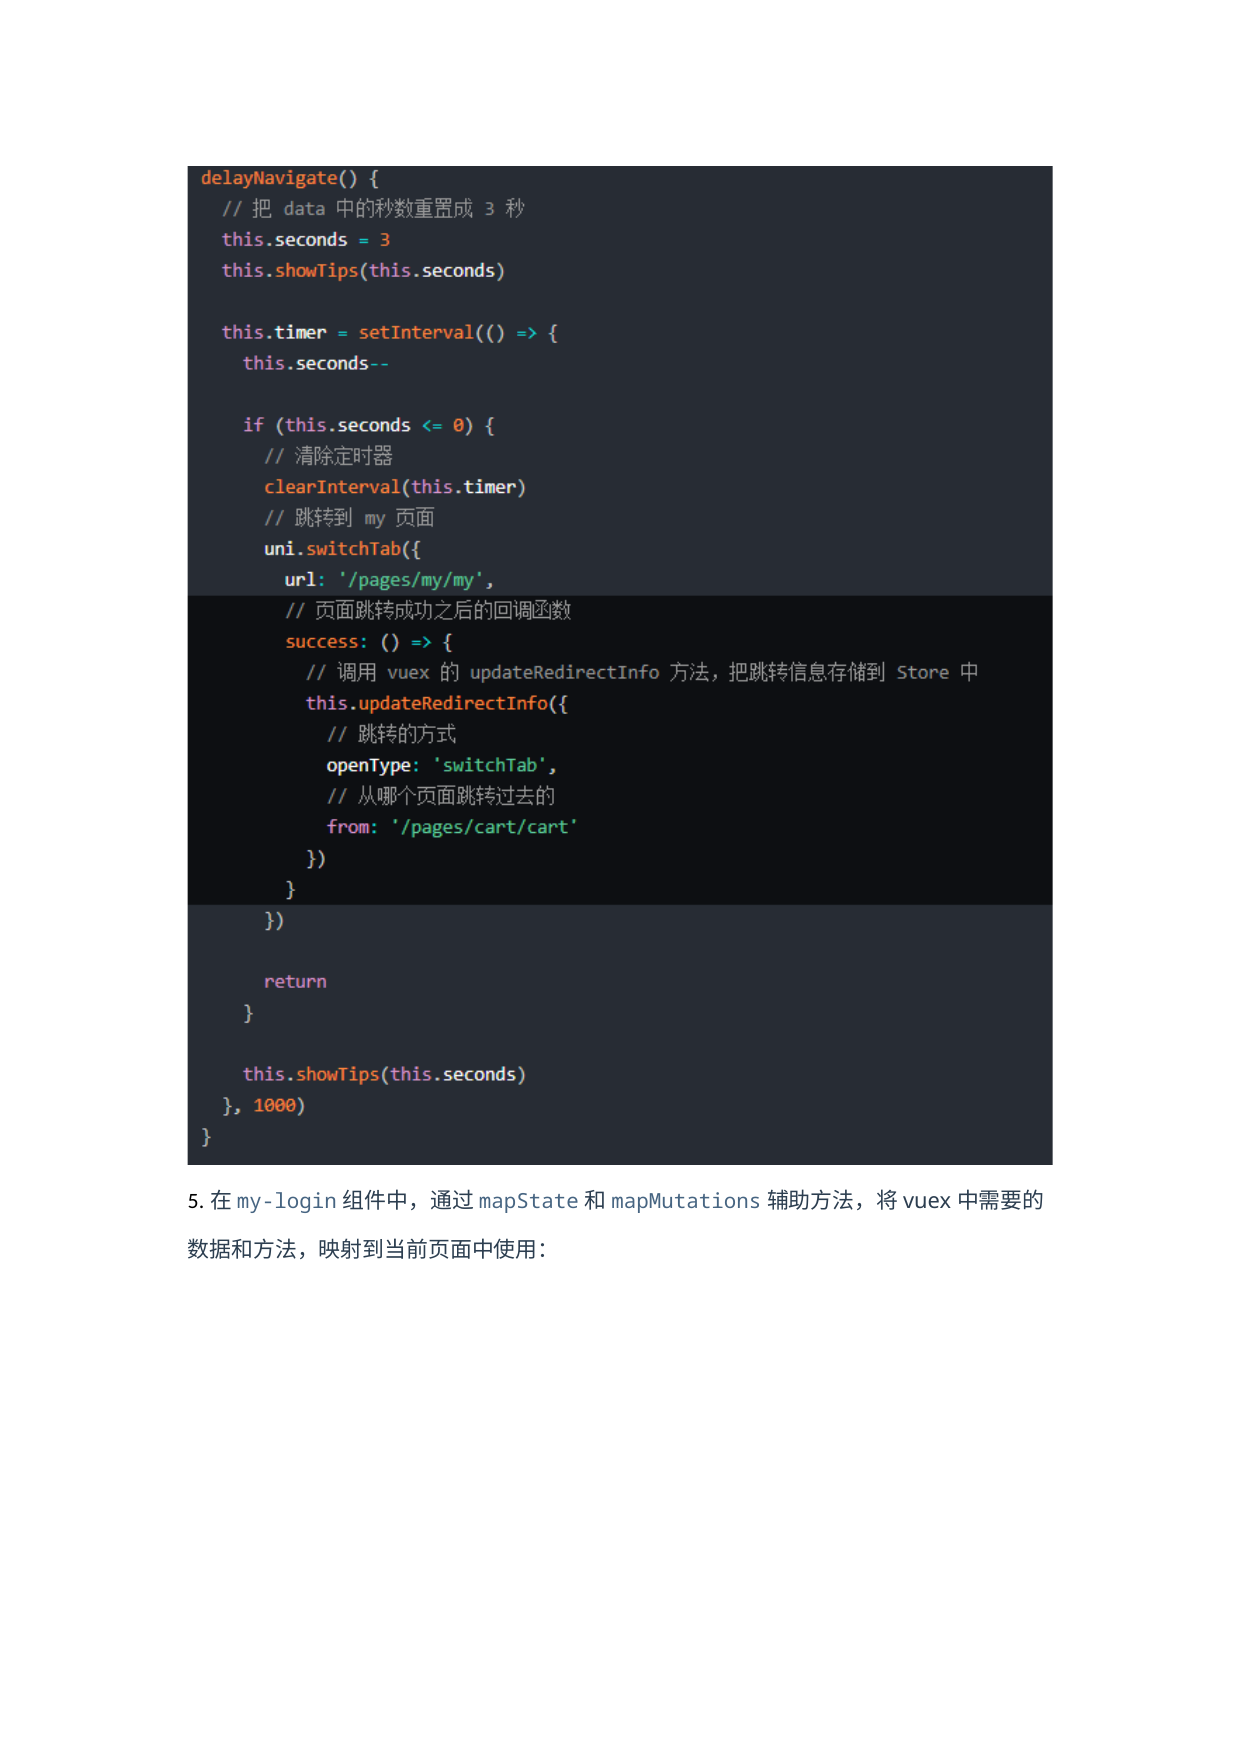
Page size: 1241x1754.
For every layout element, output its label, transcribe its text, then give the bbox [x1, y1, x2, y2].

picture [187, 166, 1053, 1165]
text 5. 在 my-login 组件中，通过 mapState 和 mapMutations 辅助方法，将 vuex 中需要的数据和方法，映射到当前页面中使用： [187, 1183, 1053, 1264]
